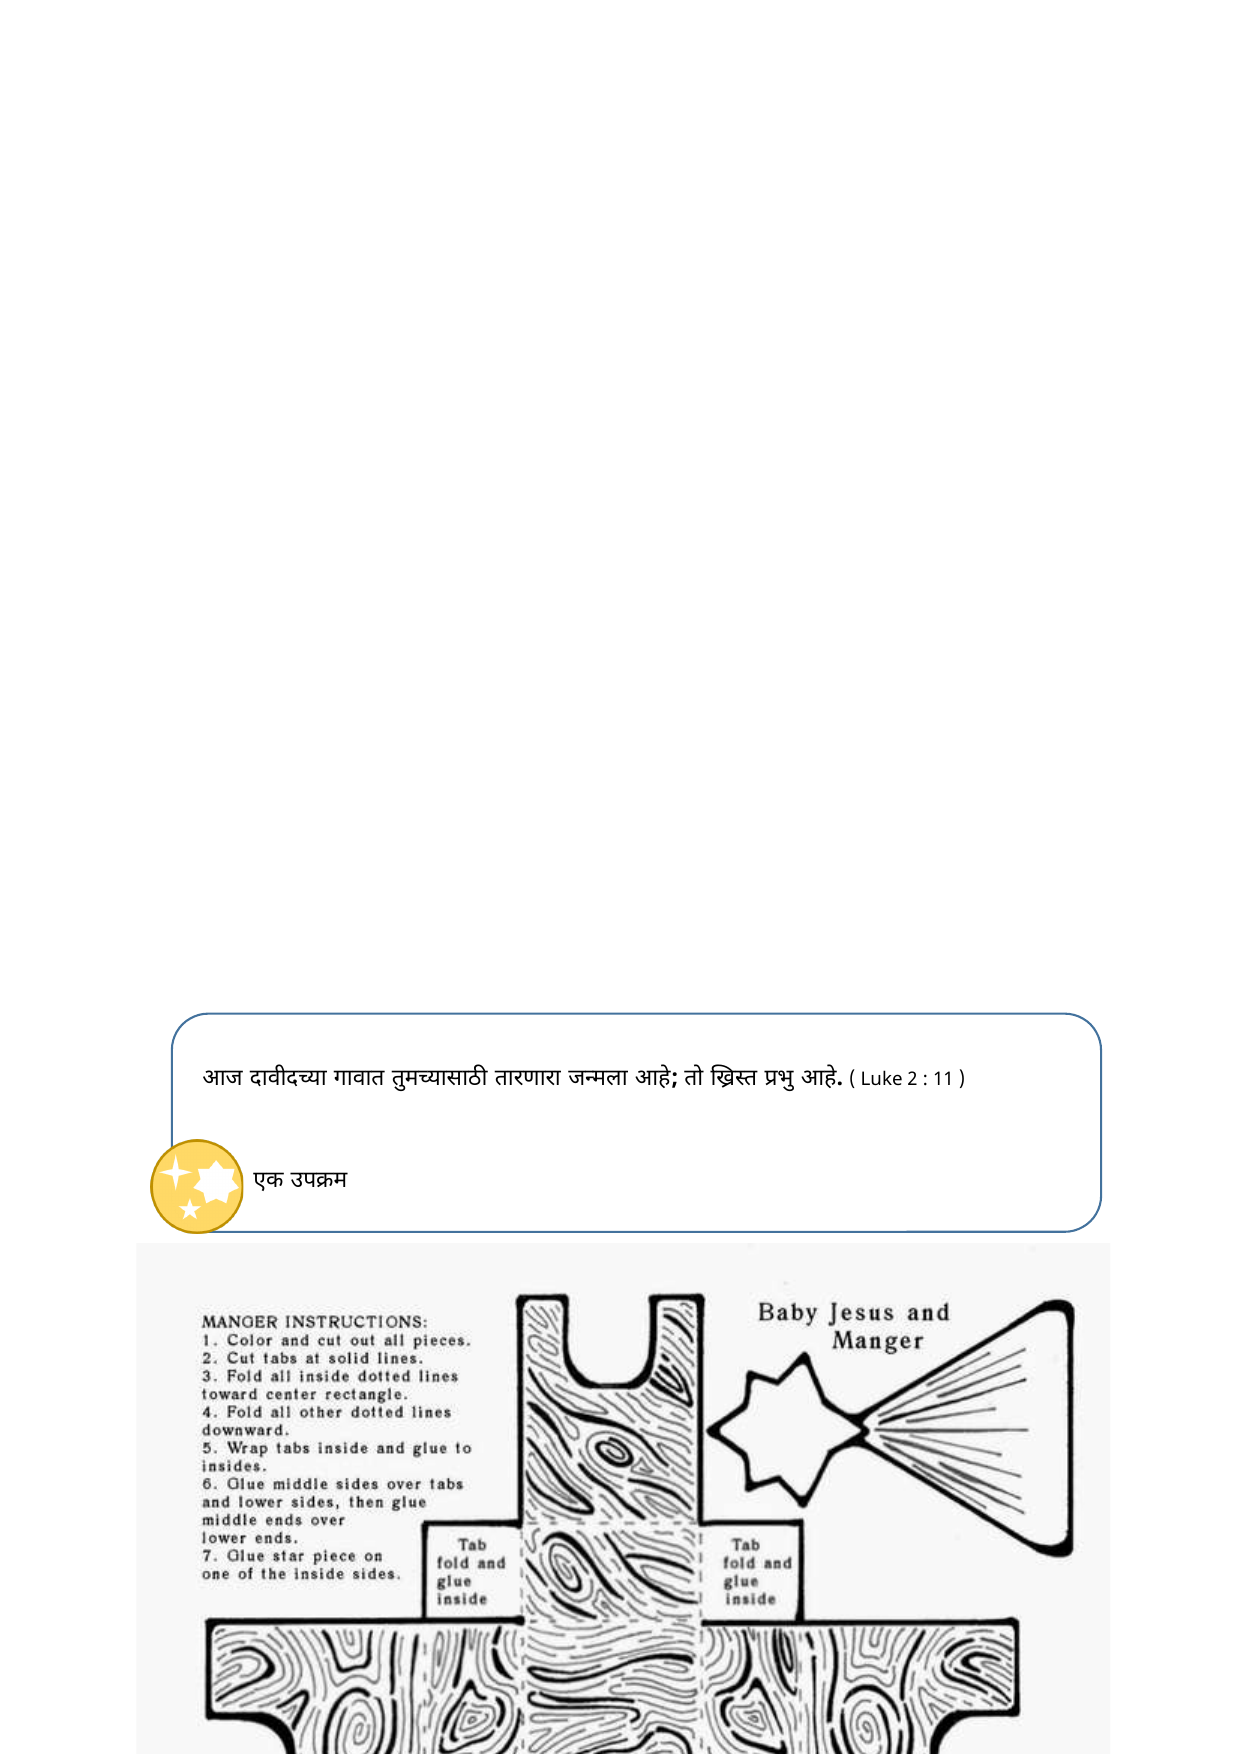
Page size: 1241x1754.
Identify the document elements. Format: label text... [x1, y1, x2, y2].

text एक उपक्रम [244, 1166, 1090, 1192]
picture [150, 1139, 244, 1234]
text आज दावीदच्या गावात तुमच्यासाठी तारणारा जन्मला आहे; तो ख्रिस्त प्रभु आहे. ( Luke 2 : 11 ) [202, 1064, 1090, 1095]
picture [136, 1243, 1111, 1754]
